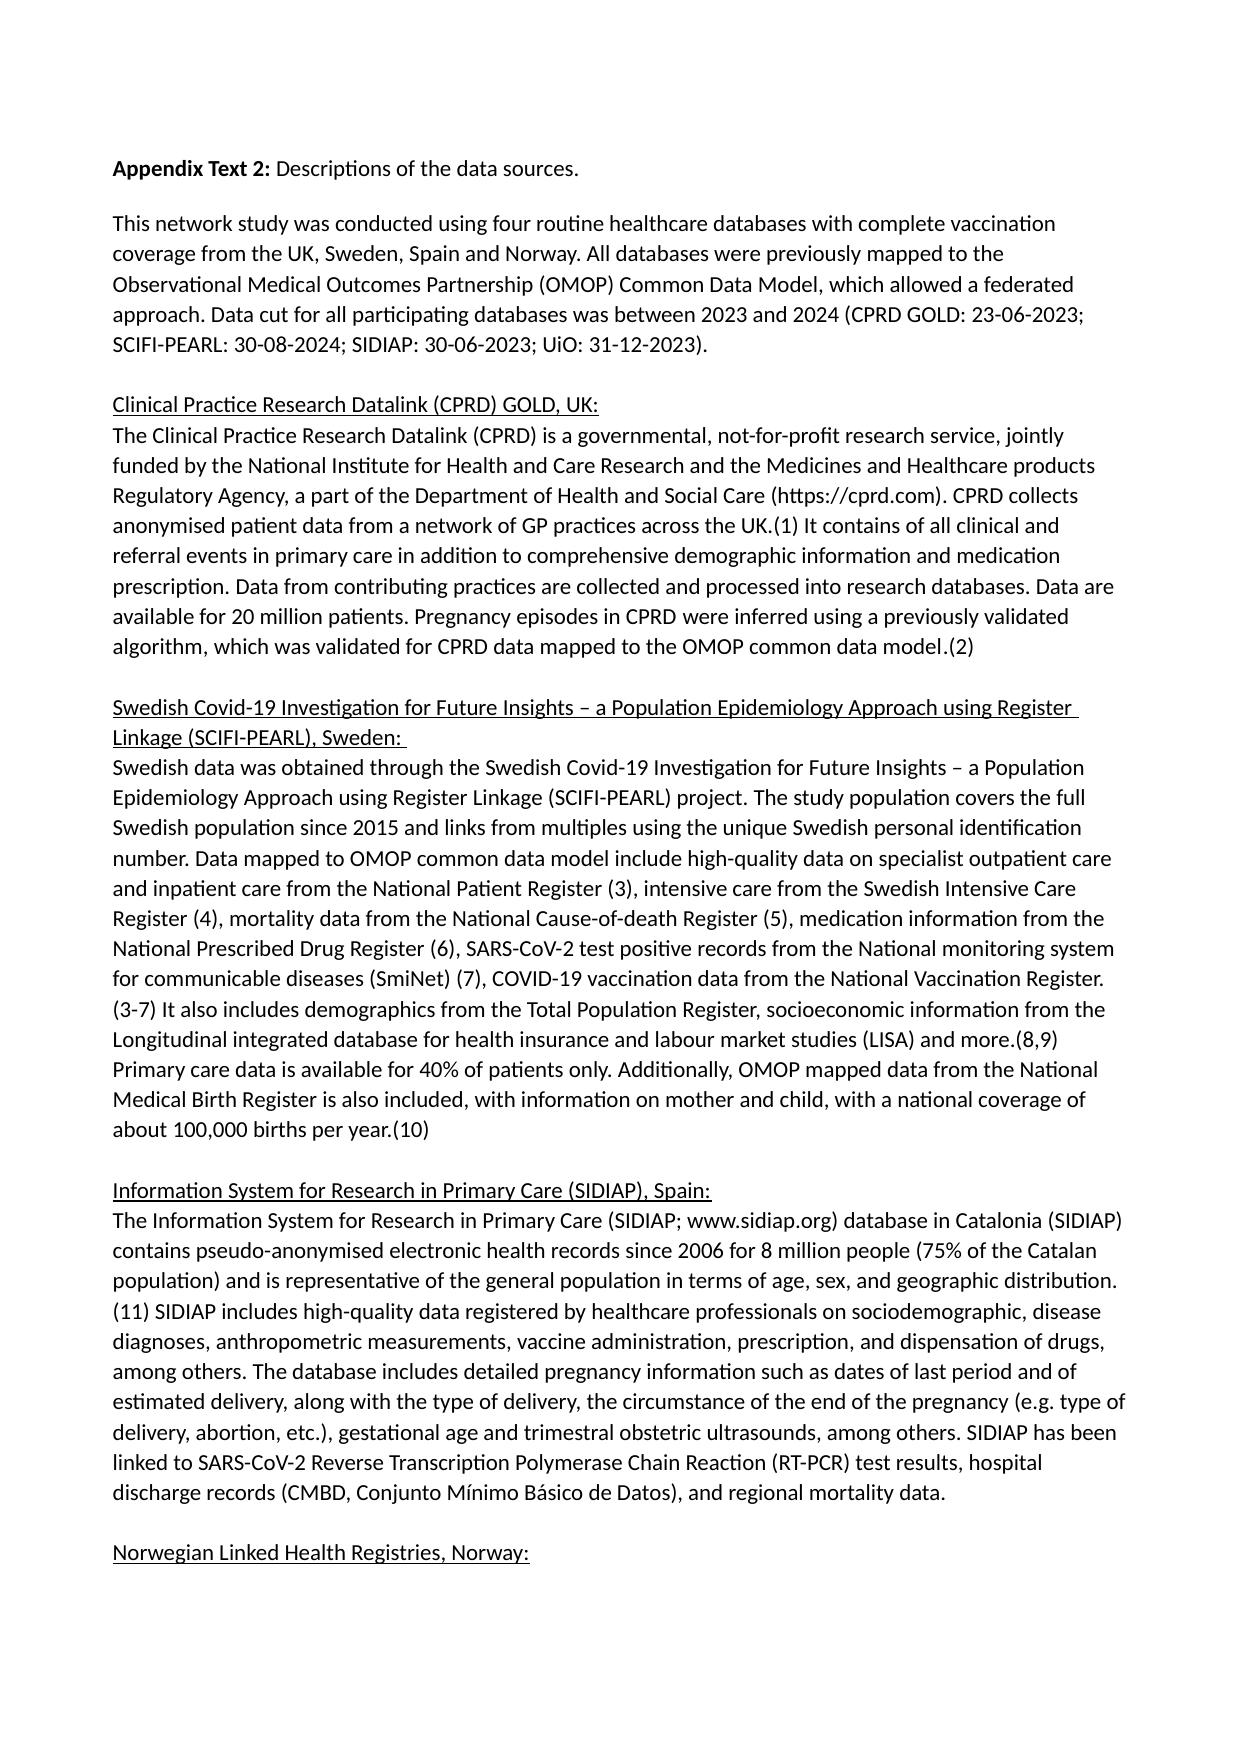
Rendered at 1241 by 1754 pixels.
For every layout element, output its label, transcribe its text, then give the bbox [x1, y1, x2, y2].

text Clinical Practice Research Datalink (CPRD) GOLD, UK: [112, 391, 1128, 419]
text This network study was conducted using four routine healthcare databases with complete vaccination coverage from the UK, Sweden, Spain and Norway. All databases were previously mapped to the Observational Medical Outcomes Partnership (OMOP) Common Data Model, which allowed a federated approach. Data cut for all participating databases was between 2023 and 2024 (CPRD GOLD: 23-06-2023; SCIFI-PEARL: 30-08-2024; SIDIAP: 30-06-2023; UiO: 31-12-2023). [112, 209, 1128, 358]
text Information System for Research in Primary Care (SIDIAP), Spain: [112, 1176, 1128, 1204]
text The Clinical Practice Research Datalink (CPRD) is a governmental, not-for-profit research service, jointly funded by the National Institute for Health and Care Research and the Medicines and Healthcare products Regulatory Agency, a part of the Department of Health and Social Care (https://cprd.com). CPRD collects anonymised patient data from a network of GP practices across the UK.(1) It contains of all clinical and referral events in primary care in addition to comprehensive demographic information and medication prescription. Data from contributing practices are collected and processed into research databases. Data are available for 20 million patients. Pregnancy episodes in CPRD were inferred using a previously validated algorithm, which was validated for CPRD data mapped to the OMOP common data model.(2) [112, 421, 1128, 660]
text Norwegian Linked Health Registries, Norway: [112, 1538, 1128, 1567]
text Swedish Covid-19 Investigation for Future Insights – a Population Epidemiology Approach using Register Linkage (SCIFI-PEARL), Sweden: [112, 693, 1128, 751]
subtitle Appendix Text 2: Descriptions of the data sources. [112, 154, 1128, 182]
text The Information System for Research in Primary Care (SIDIAP; www.sidiap.org) database in Catalonia (SIDIAP) contains pseudo-anonymised electronic health records since 2006 for 8 million people (75% of the Catalan population) and is representative of the general population in terms of age, sex, and geographic distribution.(11) SIDIAP includes high-quality data registered by healthcare professionals on sociodemographic, disease diagnoses, anthropometric measurements, vaccine administration, prescription, and dispensation of drugs, among others. The database includes detailed pregnancy information such as dates of last period and of estimated delivery, along with the type of delivery, the circumstance of the end of the pregnancy (e.g. type of delivery, abortion, etc.), gestational age and trimestral obstetric ultrasounds, among others. SIDIAP has been linked to SARS-CoV-2 Reverse Transcription Polymerase Chain Reaction (RT-PCR) test results, hospital discharge records (CMBD, Conjunto Mínimo Básico de Datos), and regional mortality data. [112, 1206, 1128, 1506]
text Swedish data was obtained through the Swedish Covid-19 Investigation for Future Insights – a Population Epidemiology Approach using Register Linkage (SCIFI-PEARL) project. The study population covers the full Swedish population since 2015 and links from multiples using the unique Swedish personal identification number. Data mapped to OMOP common data model include high-quality data on specialist outpatient care and inpatient care from the National Patient Register (3), intensive care from the Swedish Intensive Care Register (4), mortality data from the National Cause-of-death Register (5), medication information from the National Prescribed Drug Register (6), SARS-CoV-2 test positive records from the National monitoring system for communicable diseases (SmiNet) (7), COVID-19 vaccination data from the National Vaccination Register.(3-7) It also includes demographics from the Total Population Register, socioeconomic information from the Longitudinal integrated database for health insurance and labour market studies (LISA) and more.(8,9) Primary care data is available for 40% of patients only. Additionally, OMOP mapped data from the National Medical Birth Register is also included, with information on mother and child, with a national coverage of about 100,000 births per year.(10) [112, 753, 1128, 1144]
